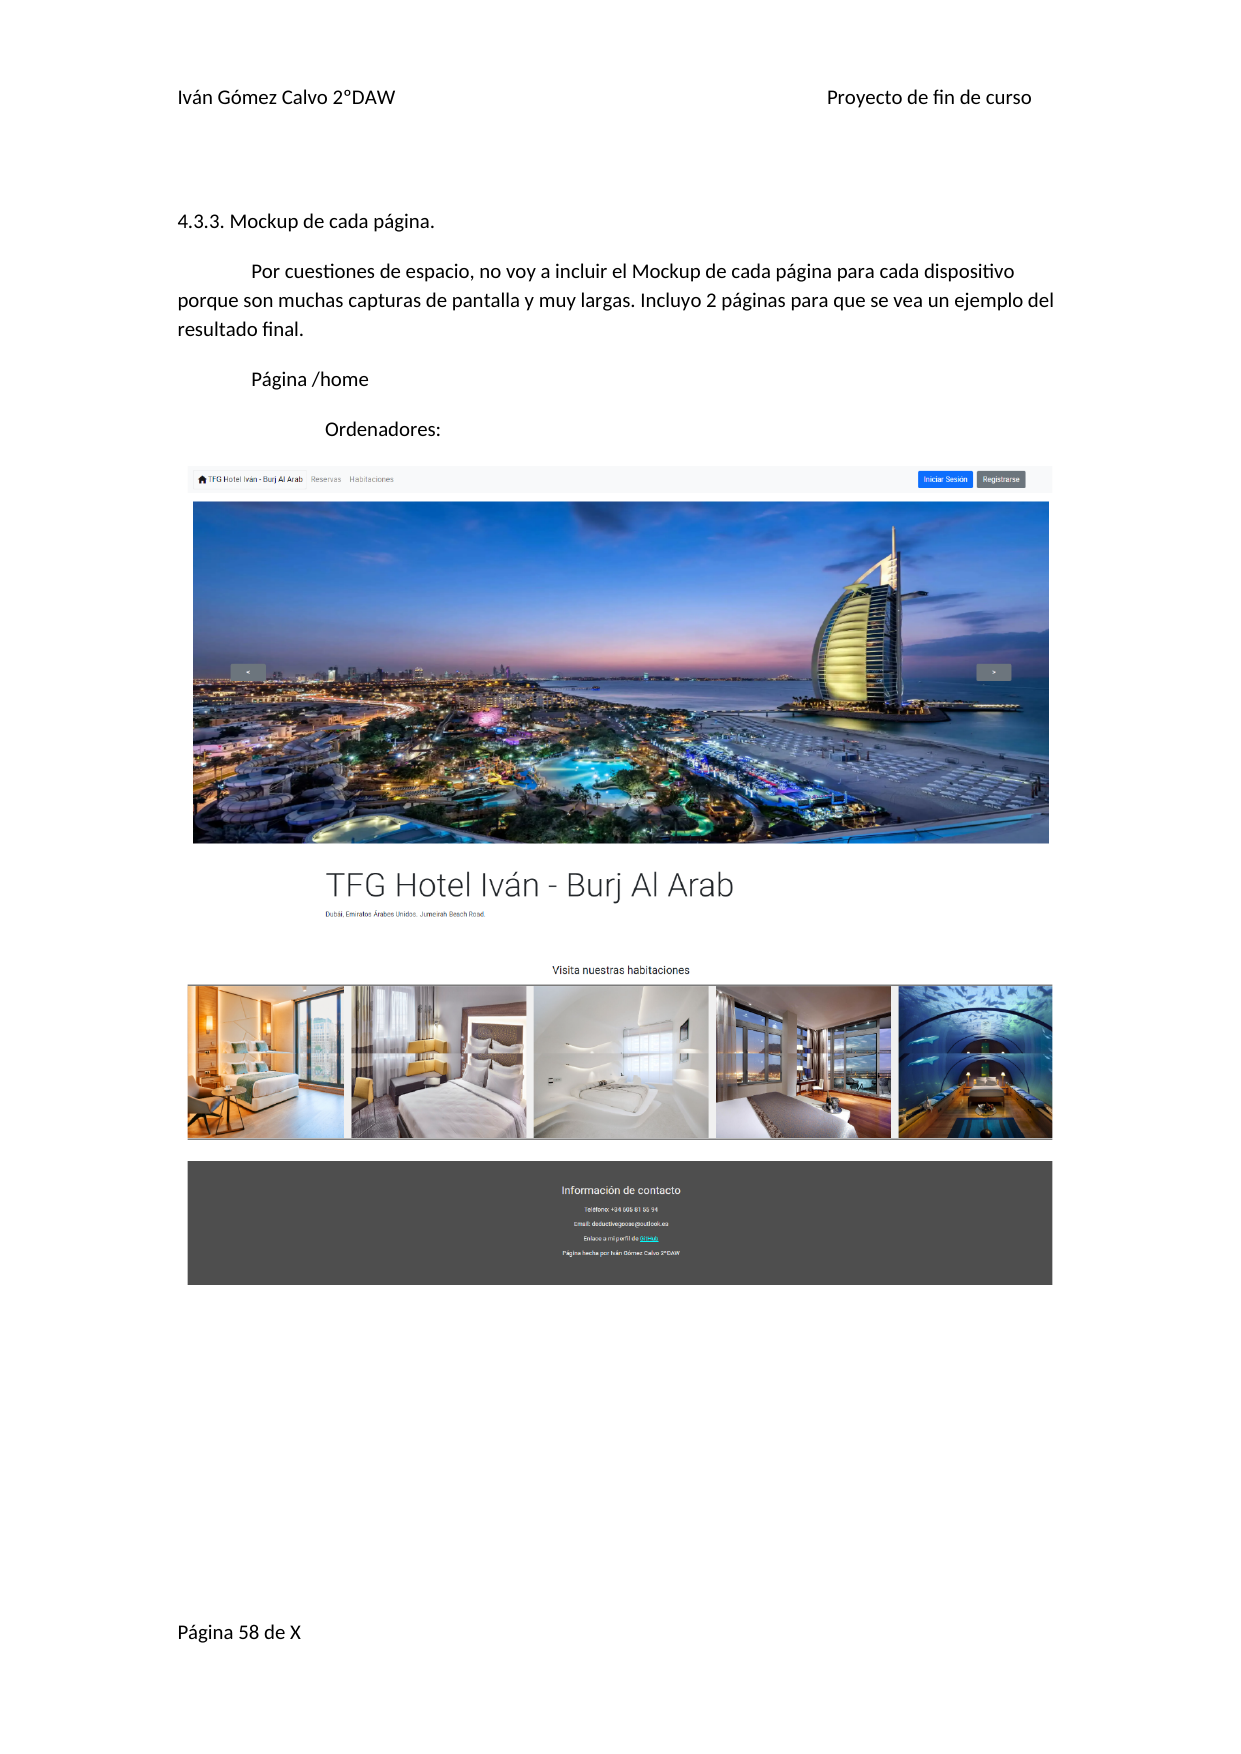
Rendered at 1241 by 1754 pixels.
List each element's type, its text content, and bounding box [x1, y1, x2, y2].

text Ordenadores: [177, 416, 1063, 442]
picture [187, 466, 1053, 1285]
text 4.3.3. Mockup de cada página. [177, 208, 1063, 233]
text Por cuestiones de espacio, no voy a incluir el Mockup de cada página para cada dispositivo porque son muchas capturas de pantalla y muy largas. Incluyo 2 páginas para que se vea un ejemplo del resultado final. [177, 258, 1063, 342]
text Página /home [177, 366, 1063, 392]
